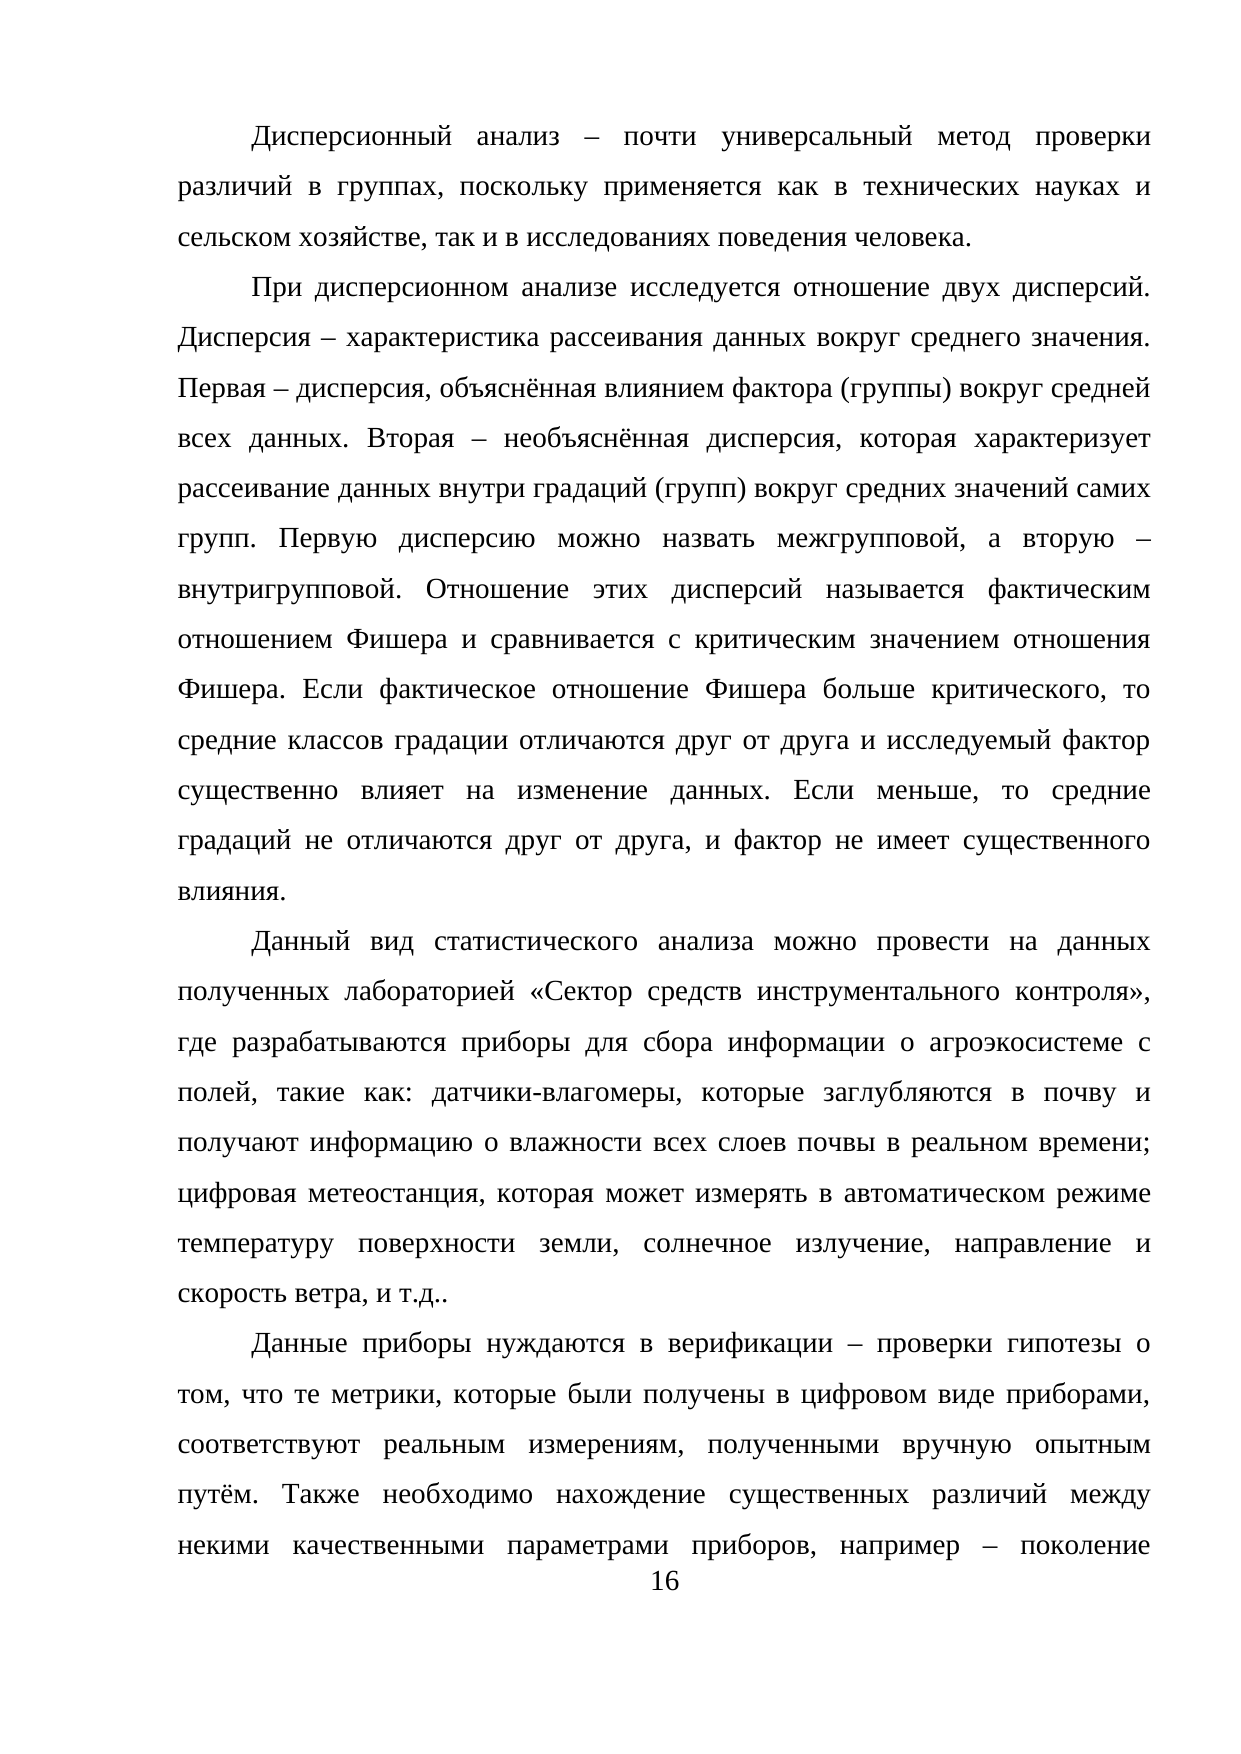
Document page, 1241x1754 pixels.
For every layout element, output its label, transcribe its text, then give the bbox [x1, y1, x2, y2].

text Данный вид статистического анализа можно провести на данных полученных лабораторией «Сектор средств инструментального контроля», где разрабатываются приборы для сбора информации о агроэкосистеме с полей, такие как: датчики-влагомеры, которые заглубляются в почву и получают информацию о влажности всех слоев почвы в реальном времени; цифровая метеостанция, которая может измерять в автоматическом режиме температуру поверхности земли, солнечное излучение, направление и скорость ветра, и т.д.. [177, 923, 1152, 1309]
text При дисперсионном анализе исследуется отношение двух дисперсий. Дисперсия – характеристика рассеивания данных вокруг среднего значения. Первая – дисперсия, объяснённая влиянием фактора (группы) вокруг средней всех данных. Вторая – необъяснённая дисперсия, которая характеризует рассеивание данных внутри градаций (групп) вокруг средних значений самих групп. Первую дисперсию можно назвать межгрупповой, а вторую – внутригрупповой. Отношение этих дисперсий называется фактическим отношением Фишера и сравнивается с критическим значением отношения Фишера. Если фактическое отношение Фишера больше критического, то средние классов градации отличаются друг от друга и исследуемый фактор существенно влияет на изменение данных. Если меньше, то средние градаций не отличаются друг от друга, и фактор не имеет существенного влияния. [177, 269, 1152, 906]
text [177, 1326, 1152, 1560]
text Дисперсионный анализ – почти универсальный метод проверки различий в группах, поскольку применяется как в технических науках и сельском хозяйстве, так и в исследованиях поведения человека. [177, 118, 1152, 252]
